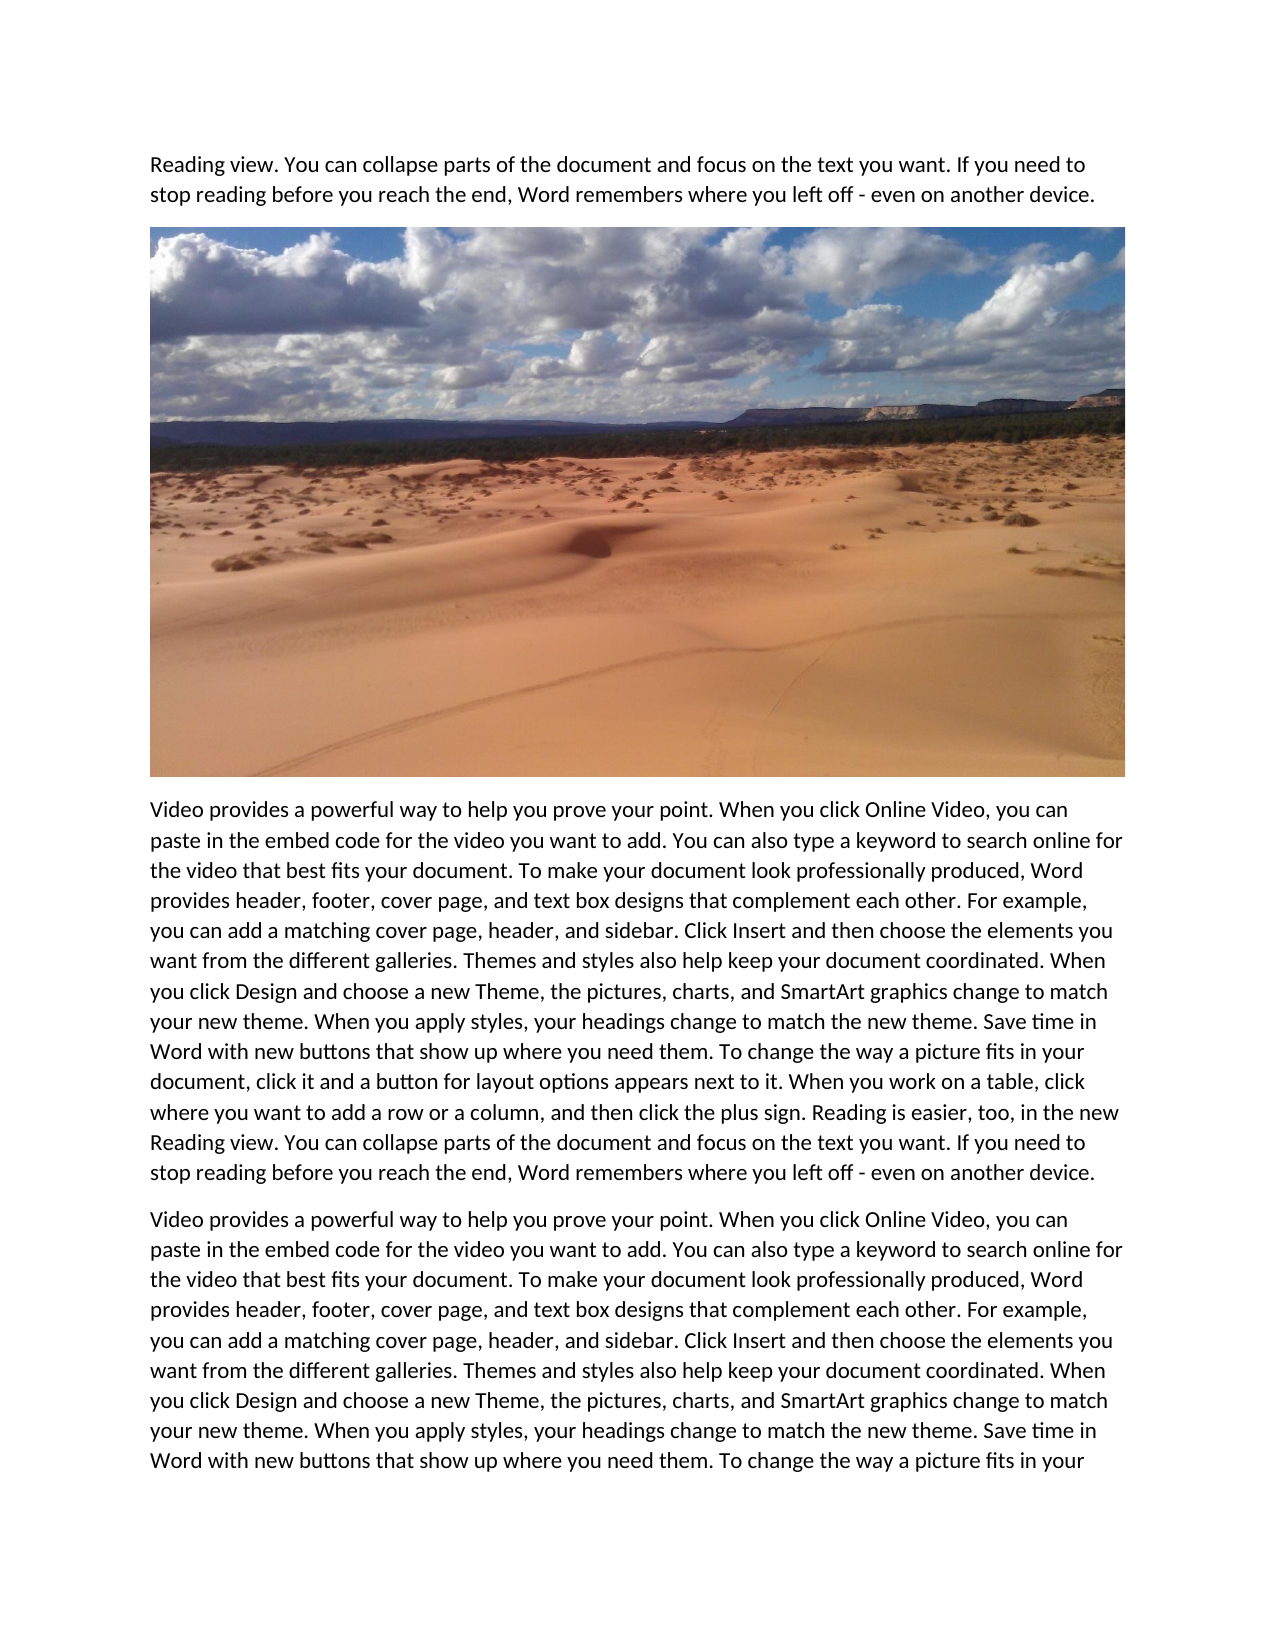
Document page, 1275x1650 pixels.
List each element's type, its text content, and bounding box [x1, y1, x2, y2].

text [150, 150, 1125, 208]
picture [150, 227, 1125, 777]
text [150, 1205, 1125, 1474]
